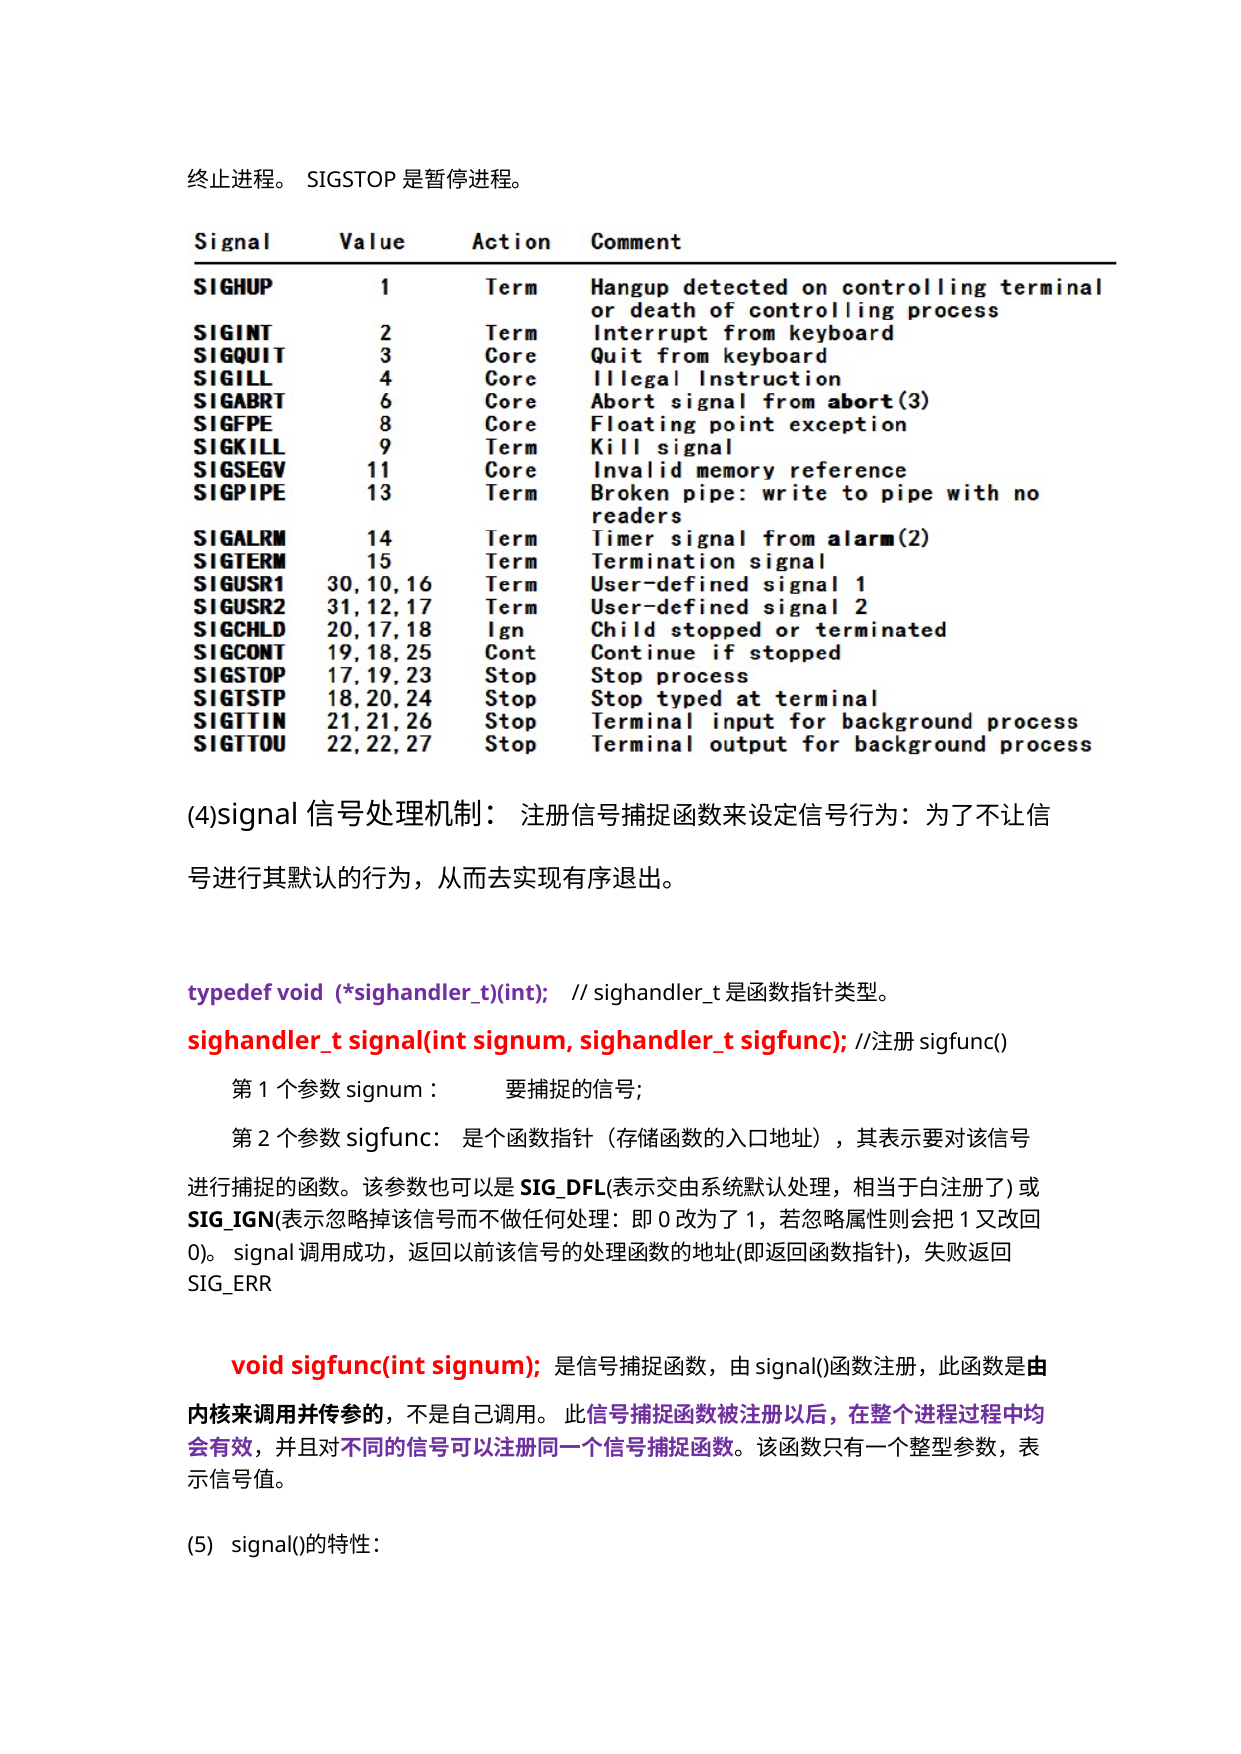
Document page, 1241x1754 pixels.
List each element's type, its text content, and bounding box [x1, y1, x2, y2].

text void sigfunc(int signum); 是信号捕捉函数，由signal()函数注册，此函数是由内核来调用并传参的，不是自己调用。 此信号捕捉函数被注册以后，在整个进程过程中均会有效，并且对不同的信号可以注册同一个信号捕捉函数。该函数只有一个整型参数，表示信号值。 [187, 1332, 1053, 1494]
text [187, 162, 1053, 194]
text 第2 个参数sigfunc： 是个函数指针（存储函数的入口地址），其表示要对该信号进行捕捉的函数。该参数也可以是SIG_DFL(表示交由系统默认处理，相当于白注册了) 或 SIG_IGN(表示忽略掉该信号而不做任何处理：即0改为了1，若忽略属性则会把1又改回0)。 signal调用成功，返回以前该信号的处理函数的地址(即返回函数指针)，失败返回SIG_ERR [187, 1104, 1053, 1299]
text (4)signal 信号处理机制： 注册信号捕捉函数来设定信号行为：为了不让信号进行其默认的行为，从而去实现有序退出。 [187, 779, 1053, 909]
text (5) signal()的特性： [187, 1527, 1053, 1559]
text 第1 个参数signum ： 要捕捉的信号; [187, 1072, 1053, 1104]
text sighandler_t signal(int signum, sighandler_t sigfunc); //注册sigfunc() [187, 1007, 1053, 1072]
picture [187, 227, 1117, 759]
text typedef void (*sighandler_t)(int); // sighandler_t是函数指针类型。 [187, 974, 1053, 1007]
